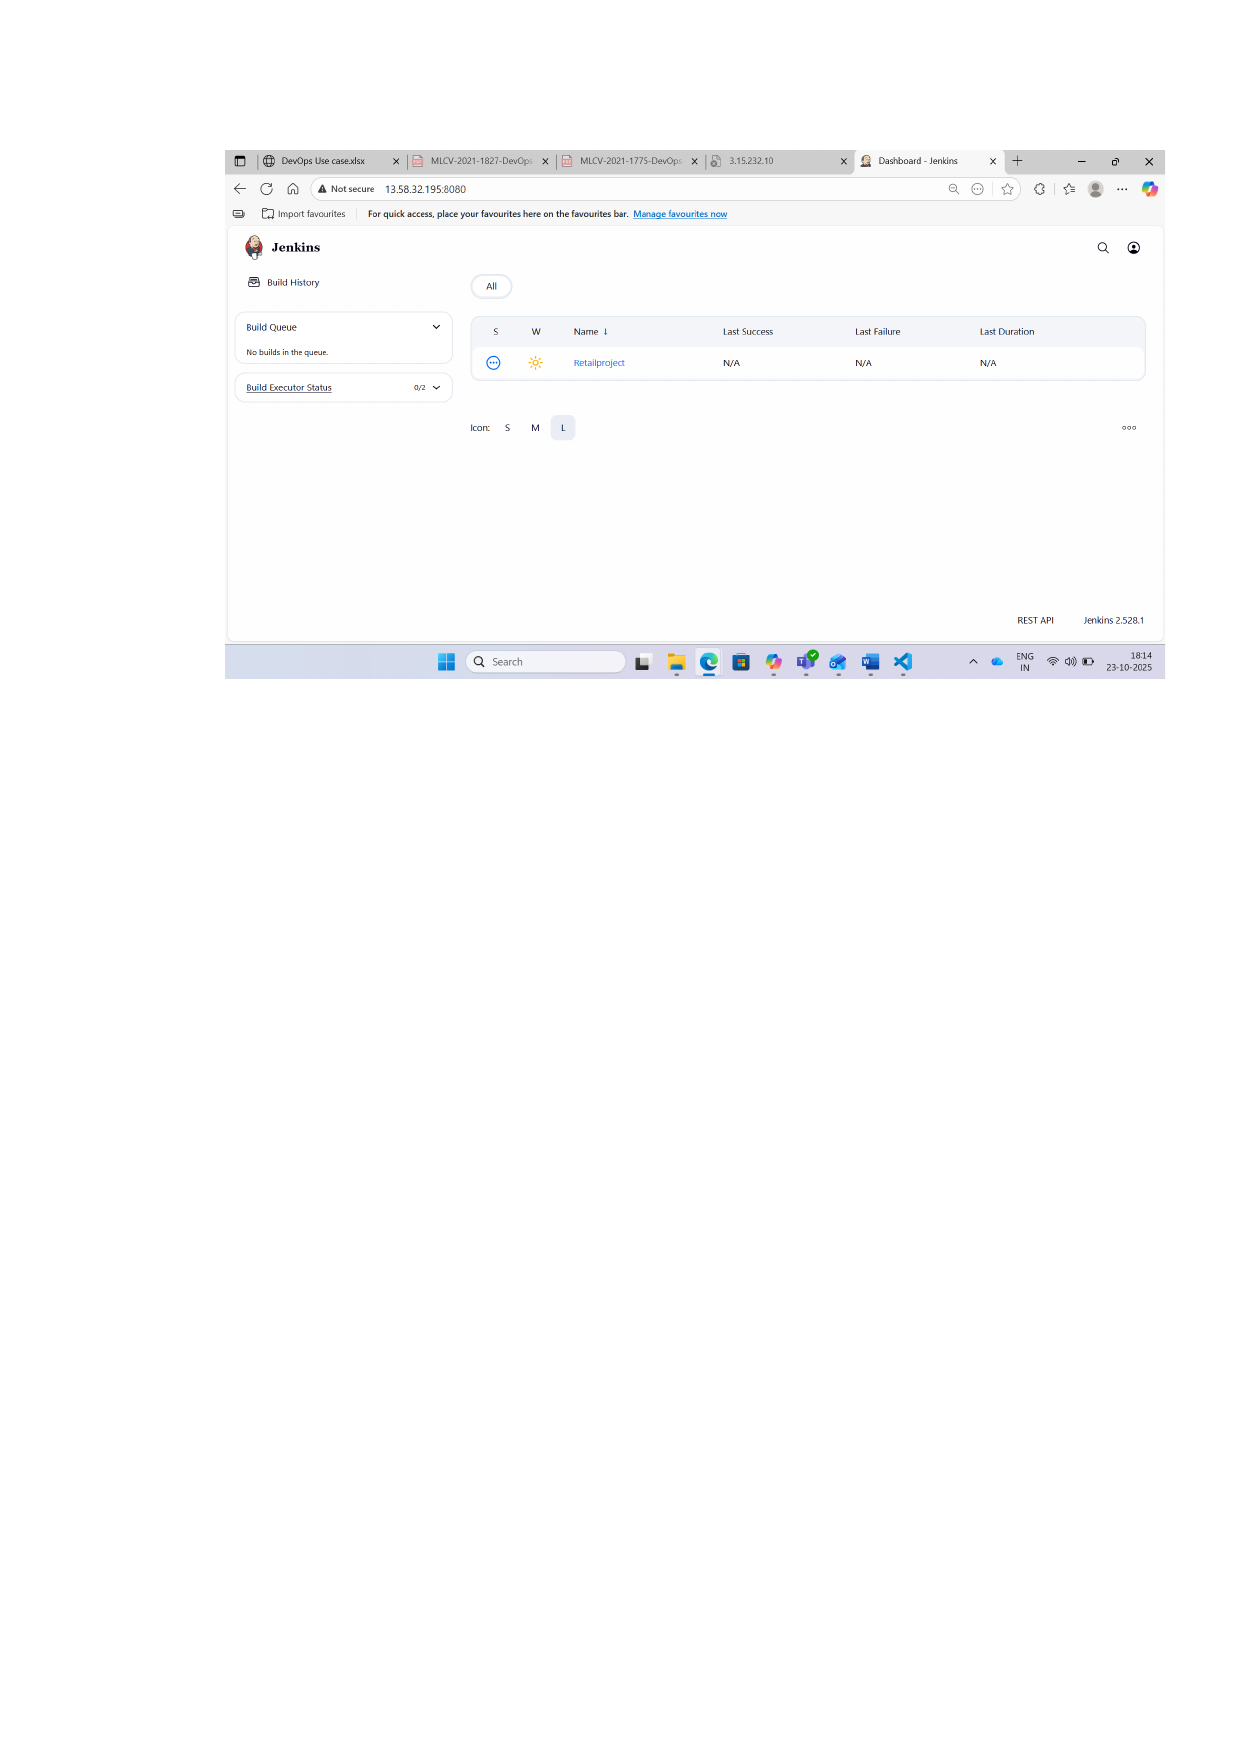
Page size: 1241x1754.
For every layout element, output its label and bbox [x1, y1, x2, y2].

picture [225, 150, 1166, 679]
